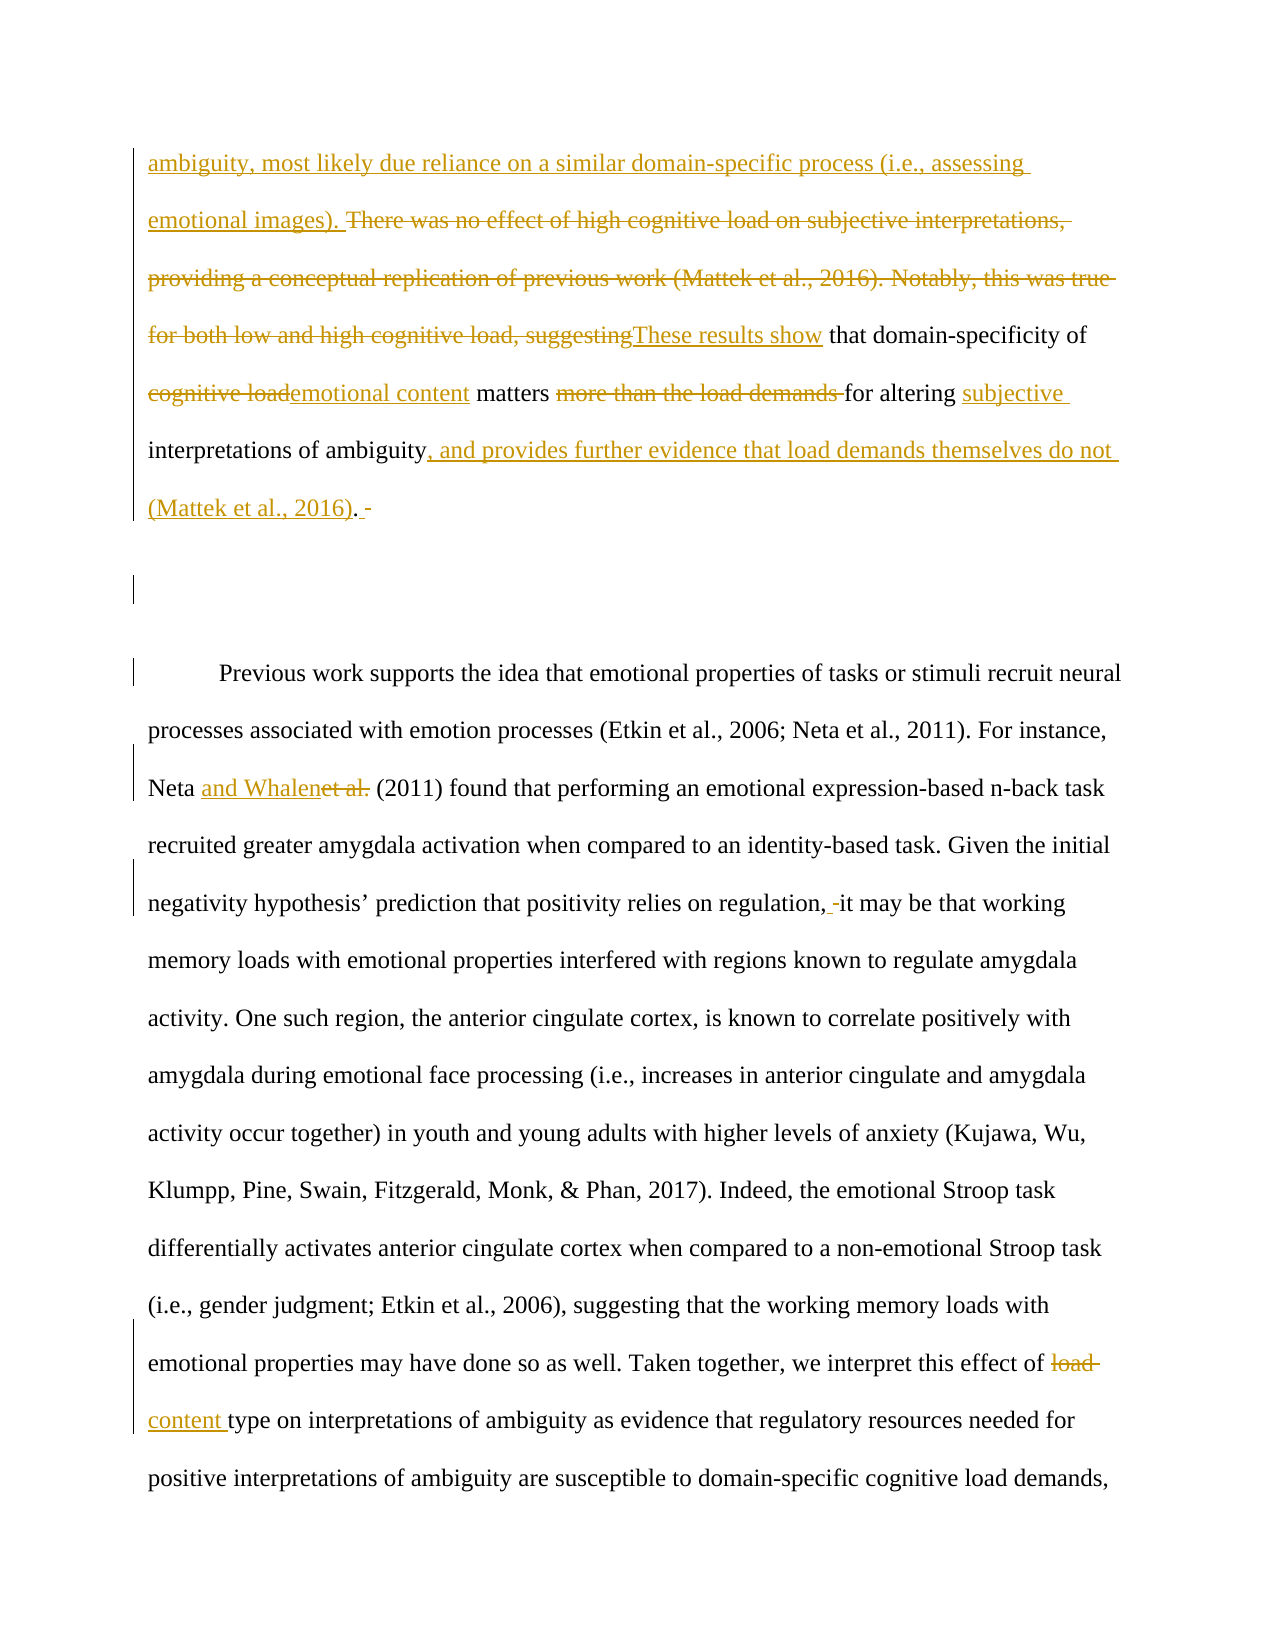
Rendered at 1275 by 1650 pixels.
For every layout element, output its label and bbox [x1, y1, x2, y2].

text [148, 148, 1127, 521]
text [148, 658, 1127, 1491]
